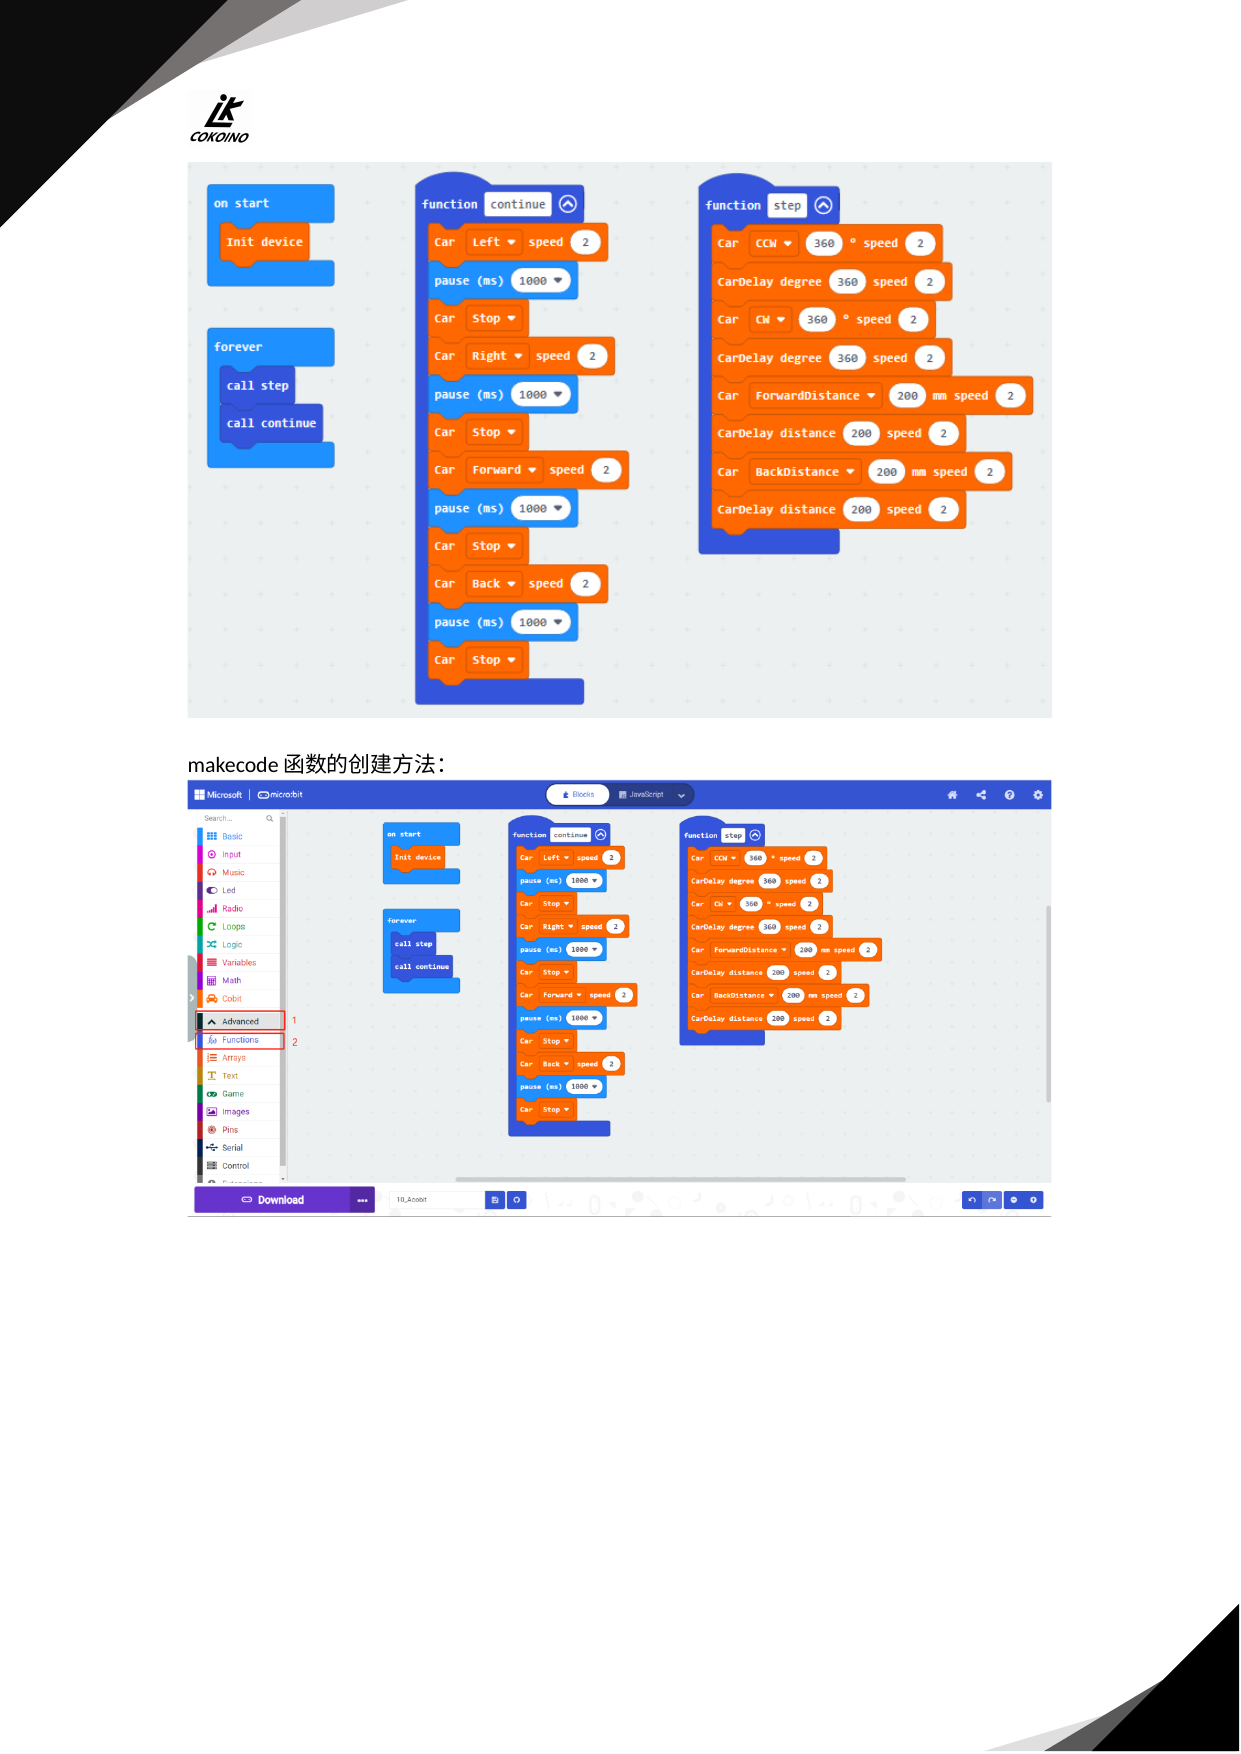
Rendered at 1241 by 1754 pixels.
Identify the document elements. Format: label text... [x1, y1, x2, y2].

text makecode函数的创建方法： [187, 747, 1053, 779]
picture [187, 779, 1052, 1217]
picture [187, 90, 252, 147]
picture [187, 162, 1053, 718]
